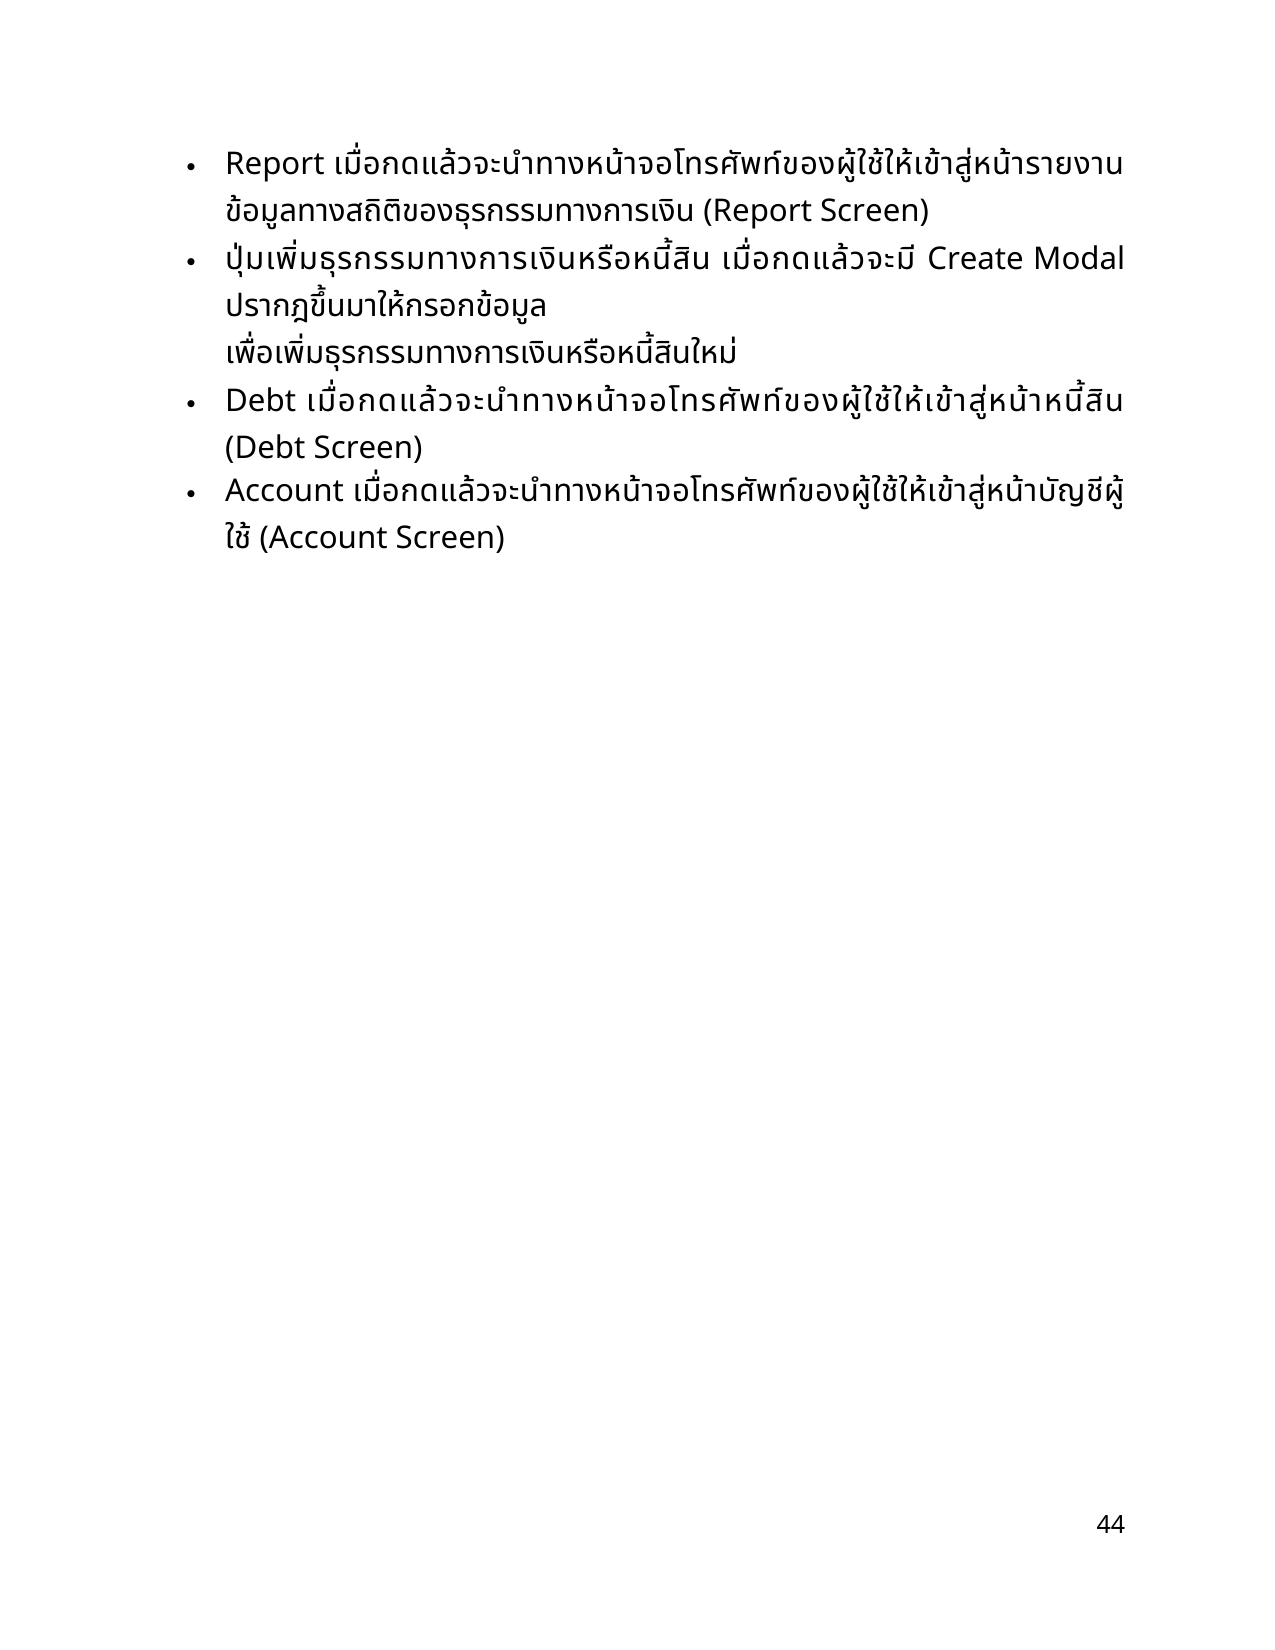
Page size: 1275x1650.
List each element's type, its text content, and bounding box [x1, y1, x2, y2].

list Report เมื่อกดแล้วจะนำทางหน้าจอโทรศัพท์ของผู้ใช้ให้เข้าสู่หน้ารายงานข้อมูลทางสถิติของธุรกรรมทางการเงิน (Report Screen) [187, 141, 1125, 236]
text เพื่อเพิ่มธุรกรรมทางการเงินหรือหนี้สินใหม่ [225, 330, 1125, 377]
list Account เมื่อกดแล้วจะนำทางหน้าจอโทรศัพท์ของผู้ใช้ให้เข้าสู่หน้าบัญชีผู้ใช้ (Account Screen) [187, 468, 1125, 563]
list ปุ่มเพิ่มธุรกรรมทางการเงินหรือหนี้สิน เมื่อกดแล้วจะมี Create Modal ปรากฎขึ้นมาให้กรอกข้อมูล [187, 236, 1125, 330]
list Debt เมื่อกดแล้วจะนำทางหน้าจอโทรศัพท์ของผู้ใช้ให้เข้าสู่หน้าหนี้สิน (Debt Screen) [187, 377, 1125, 468]
